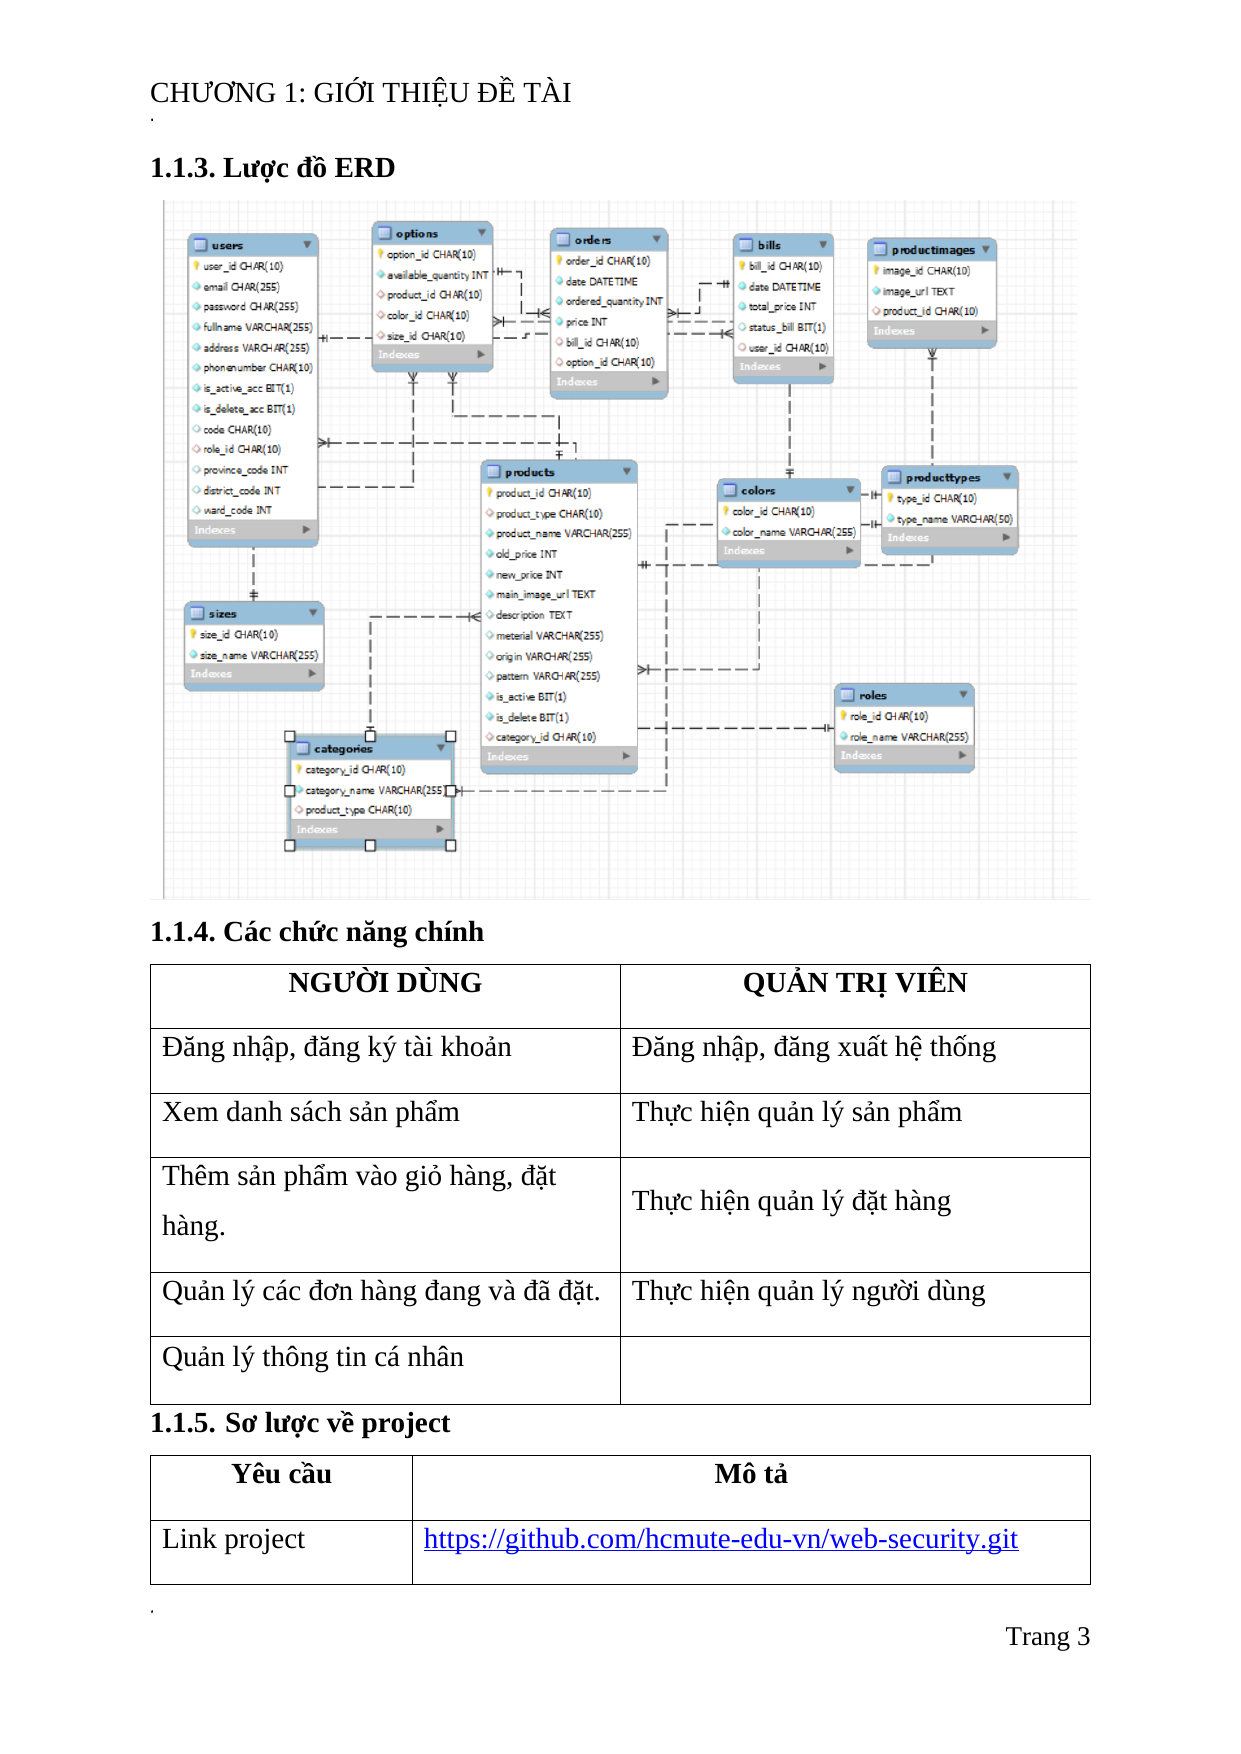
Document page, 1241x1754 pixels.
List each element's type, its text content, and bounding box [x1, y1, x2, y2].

subtitle 1.1.4. Các chức năng chính [150, 914, 1090, 947]
table_cell Thực hiện quản lý người dùng [621, 1273, 1090, 1336]
table_cell Đăng nhập, đăng ký tài khoản [151, 1029, 620, 1093]
table_cell Thực hiện quản lý sản phẩm [621, 1094, 1090, 1157]
table_header QUẢN TRỊ VIÊN [621, 965, 1090, 1028]
table_cell [621, 1337, 1090, 1404]
table_header NGƯỜI DÙNG [151, 965, 620, 1028]
table_cell Link project [151, 1521, 412, 1584]
subtitle 1.1.3. Lược đồ ERD [150, 150, 1090, 183]
table_cell Đăng nhập, đăng xuất hệ thống [621, 1029, 1090, 1093]
table_cell https://github.com/hcmute-edu-vn/web-security.git [413, 1521, 1090, 1584]
picture [150, 200, 1091, 900]
table_cell Xem danh sách sản phẩm [151, 1094, 620, 1157]
table_cell Quản lý các đơn hàng đang và đã đặt. [151, 1273, 620, 1336]
table_cell Thực hiện quản lý đặt hàng [621, 1158, 1090, 1272]
table_cell Thêm sản phẩm vào giỏ hàng, đặt hàng. [151, 1158, 620, 1272]
table_header Yêu cầu [151, 1456, 412, 1520]
table_cell Quản lý thông tin cá nhân [151, 1337, 620, 1404]
table_header Mô tả [413, 1456, 1090, 1520]
subtitle Sơ lược về project [150, 1405, 1090, 1439]
